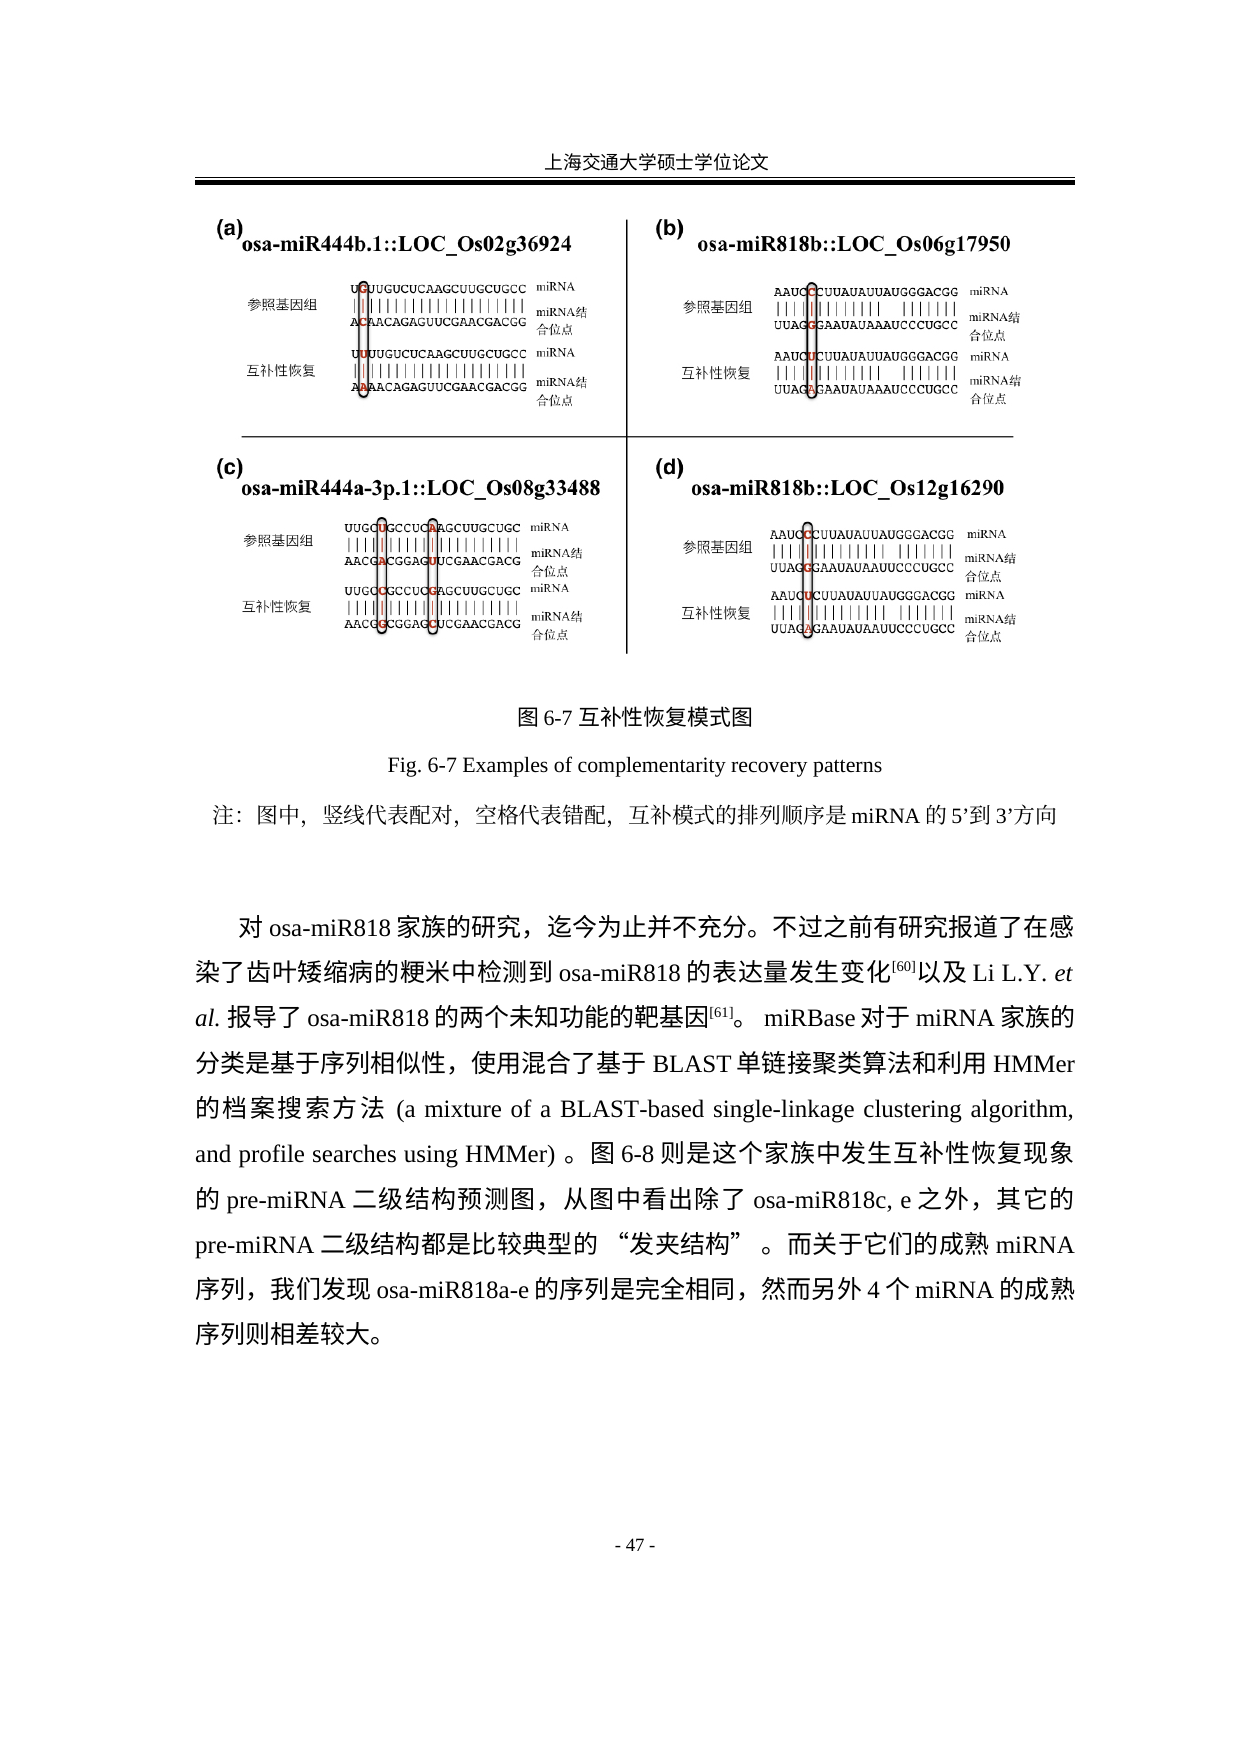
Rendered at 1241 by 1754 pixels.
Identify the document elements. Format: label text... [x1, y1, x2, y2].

text Fig. 6-7 Examples of complementarity recovery patterns [195, 752, 1075, 777]
picture [216, 211, 1054, 672]
text 图6-7 互补性恢复模式图 [195, 699, 1075, 731]
text 注：图中，竖线代表配对，空格代表错配，互补模式的排列顺序是miRNA的5’到3’方向 [195, 798, 1075, 829]
text 对osa-miR818家族的研究，迄今为止并不充分。不过之前有研究报道了在感染了齿叶矮缩病的粳米中检测到osa-miR818的表达量发生变化[]以及Li L.Y. et al. 报导了osa-miR818的两个未知功能的靶基因[]。 miRBase对于miRNA家族的分类是基于序列相似性，使用混合了基于BLAST单链接聚类算法和利用HMMer的档案搜索方法 (a mixture of a BLAST-based single-linkage clustering algorithm, and profile searches using HMMer) 。图6-8则是这个家族中发生互补性恢复现象的pre-miRNA二级结构预测图，从图中看出除了osa-miR818c, e之外，其它的pre-miRNA二级结构都是比较典型的 “发夹结构” 。而关于它们的成熟miRNA序列，我们发现osa-miR818a-e的序列是完全相同，然而另外4个miRNA的成熟序列则相差较大。 [195, 907, 1075, 1351]
